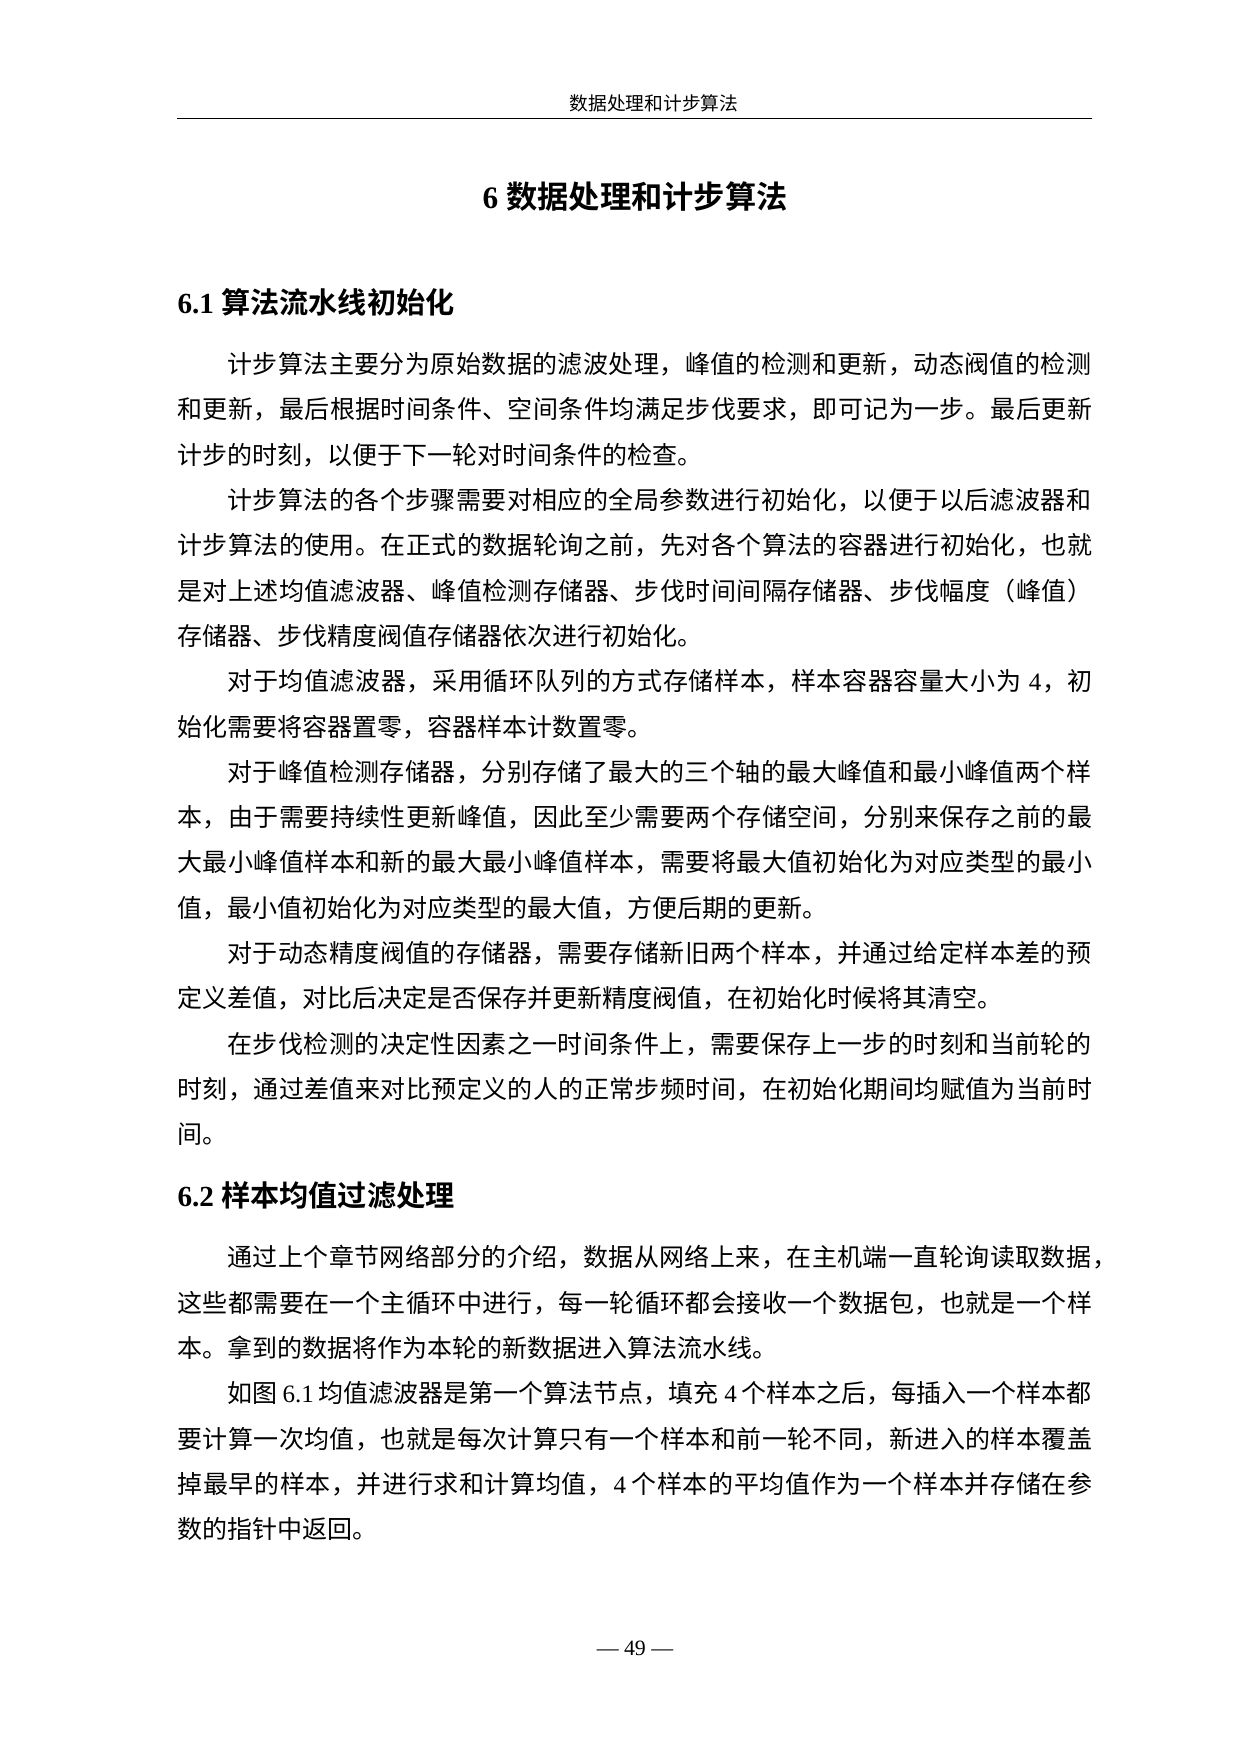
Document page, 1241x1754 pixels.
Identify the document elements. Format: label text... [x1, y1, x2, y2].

text 在步伐检测的决定性因素之一时间条件上，需要保存上一步的时刻和当前轮的时刻，通过差值来对比预定义的人的正常步频时间，在初始化期间均赋值为当前时间。 [177, 1024, 1092, 1151]
subtitle 数据处理和计步算法 [177, 173, 1092, 218]
subtitle 样本均值过滤处理 [177, 1173, 1092, 1215]
text 对于峰值检测存储器，分别存储了最大的三个轴的最大峰值和最小峰值两个样本，由于需要持续性更新峰值，因此至少需要两个存储空间，分别来保存之前的最大最小峰值样本和新的最大最小峰值样本，需要将最大值初始化为对应类型的最小值，最小值初始化为对应类型的最大值，方便后期的更新。 [177, 752, 1092, 924]
text 对于均值滤波器，采用循环队列的方式存储样本，样本容器容量大小为4，初始化需要将容器置零，容器样本计数置零。 [177, 662, 1092, 743]
text 如图6.1均值滤波器是第一个算法节点，填充4个样本之后，每插入一个样本都要计算一次均值，也就是每次计算只有一个样本和前一轮不同，新进入的样本覆盖掉最早的样本，并进行求和计算均值，4个样本的平均值作为一个样本并存储在参数的指针中返回。 [177, 1374, 1092, 1546]
text 通过上个章节网络部分的介绍，数据从网络上来，在主机端一直轮询读取数据，这些都需要在一个主循环中进行，每一轮循环都会接收一个数据包，也就是一个样本。拿到的数据将作为本轮的新数据进入算法流水线。 [177, 1238, 1092, 1365]
text 计步算法的各个步骤需要对相应的全局参数进行初始化，以便于以后滤波器和计步算法的使用。在正式的数据轮询之前，先对各个算法的容器进行初始化，也就是对上述均值滤波器、峰值检测存储器、步伐时间间隔存储器、步伐幅度（峰值）存储器、步伐精度阀值存储器依次进行初始化。 [177, 480, 1092, 653]
text 计步算法主要分为原始数据的滤波处理，峰值的检测和更新，动态阀值的检测和更新，最后根据时间条件、空间条件均满足步伐要求，即可记为一步。最后更新计步的时刻，以便于下一轮对时间条件的检查。 [177, 344, 1092, 471]
subtitle 算法流水线初始化 [177, 279, 1092, 321]
text 对于动态精度阀值的存储器，需要存储新旧两个样本，并通过给定样本差的预定义差值，对比后决定是否保存并更新精度阀值，在初始化时候将其清空。 [177, 933, 1092, 1015]
